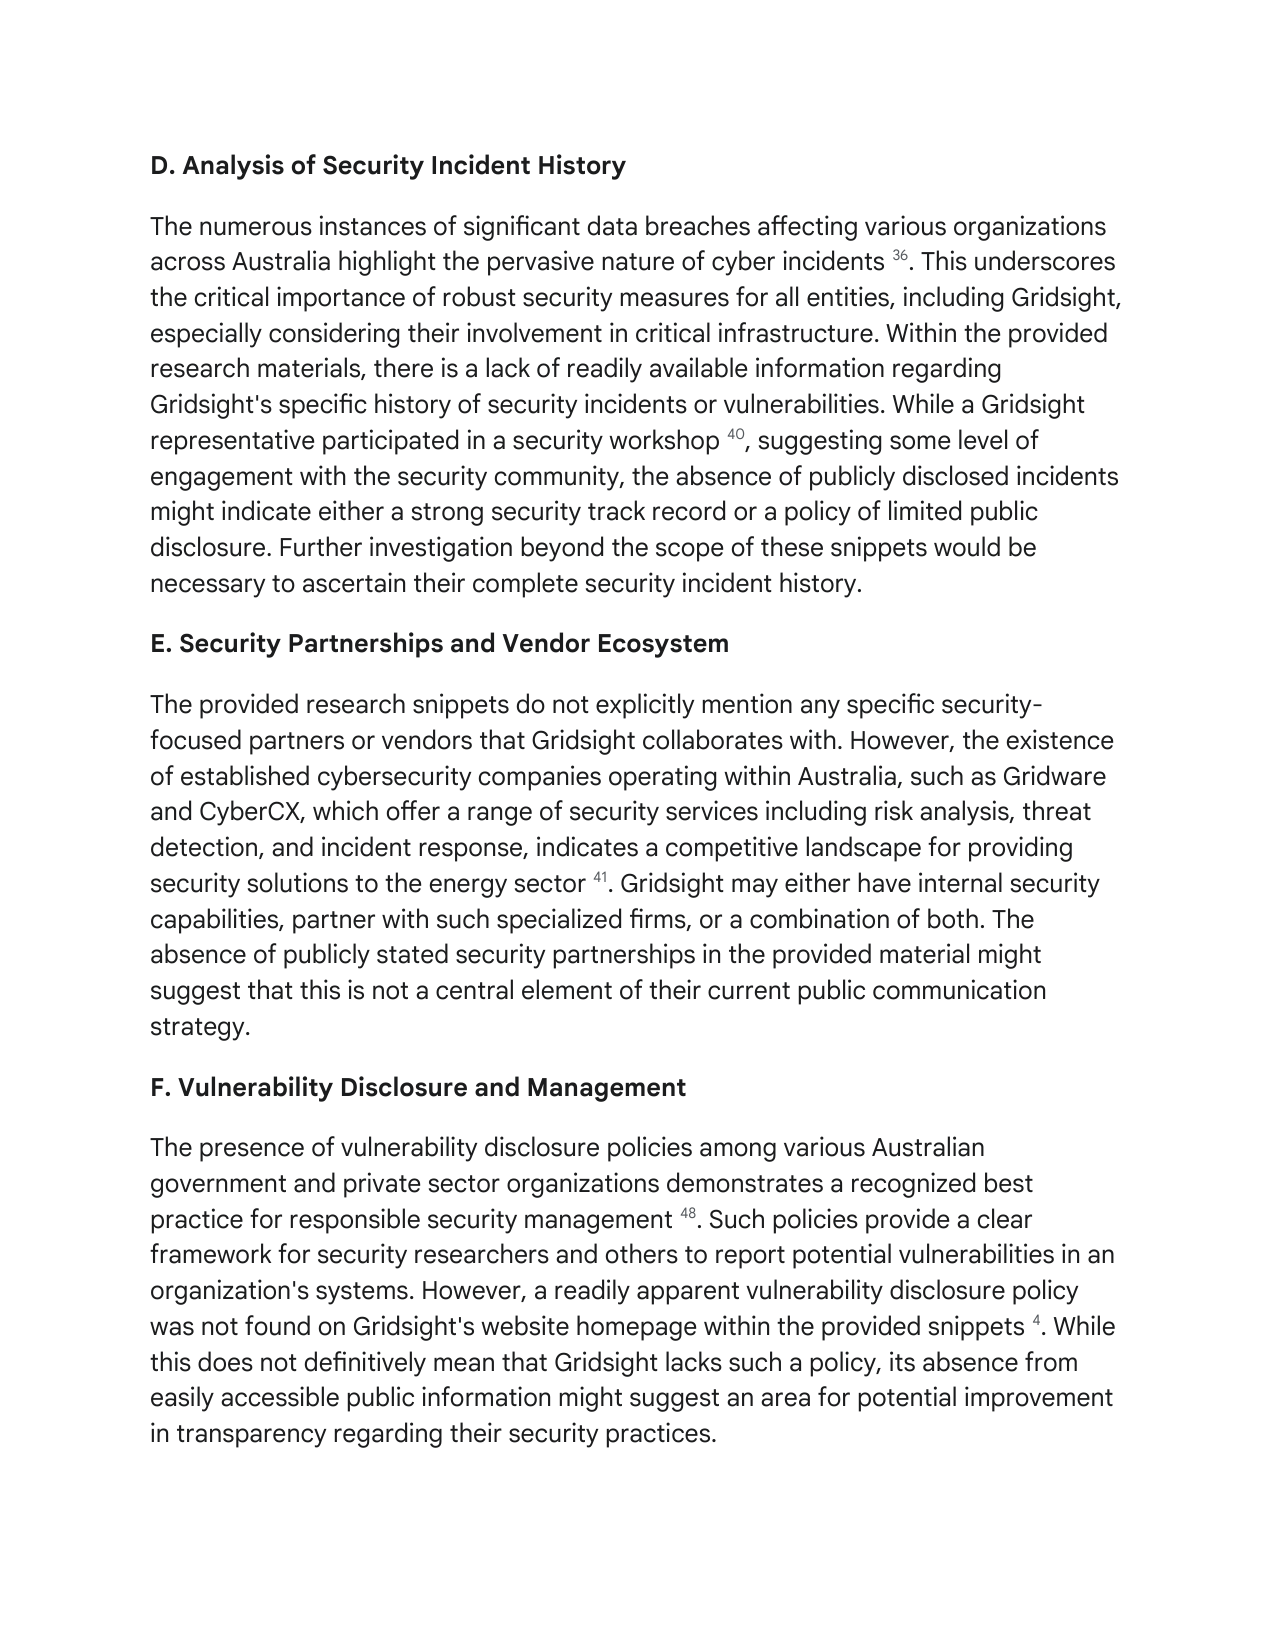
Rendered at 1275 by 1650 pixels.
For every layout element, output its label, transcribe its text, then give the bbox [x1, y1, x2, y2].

text E. Security Partnerships and Vendor Ecosystem [150, 629, 1125, 660]
text The provided research snippets do not explicitly mention any specific security-focused partners or vendors that Gridsight collaborates with. However, the existence of established cybersecurity companies operating within Australia, such as Gridware and CyberCX, which offer a range of security services including risk analysis, threat detection, and incident response, indicates a competitive landscape for providing security solutions to the energy sector 41. Gridsight may either have internal security capabilities, partner with such specialized firms, or a combination of both. The absence of publicly stated security partnerships in the provided material might suggest that this is not a central element of their current public communication strategy. [150, 689, 1125, 1042]
text The numerous instances of significant data breaches affecting various organizations across Australia highlight the pervasive nature of cyber incidents 36. This underscores the critical importance of robust security measures for all entities, including Gridsight, especially considering their involvement in critical infrastructure. Within the provided research materials, there is a lack of readily available information regarding Gridsight's specific history of security incidents or vulnerabilities. While a Gridsight representative participated in a security workshop 40, suggesting some level of engagement with the security community, the absence of publicly disclosed incidents might indicate either a strong security track record or a policy of limited public disclosure. Further investigation beyond the scope of these snippets would be necessary to ascertain their complete security incident history. [150, 211, 1125, 599]
text F. Vulnerability Disclosure and Management [150, 1072, 1125, 1103]
text D. Analysis of Security Incident History [150, 150, 1125, 181]
text The presence of vulnerability disclosure policies among various Australian government and private sector organizations demonstrates a recognized best practice for responsible security management 48. Such policies provide a clear framework for security researchers and others to report potential vulnerabilities in an organization's systems. However, a readily apparent vulnerability disclosure policy was not found on Gridsight's website homepage within the provided snippets 4. While this does not definitively mean that Gridsight lacks such a policy, its absence from easily accessible public information might suggest an area for potential improvement in transparency regarding their security practices. [150, 1132, 1125, 1450]
